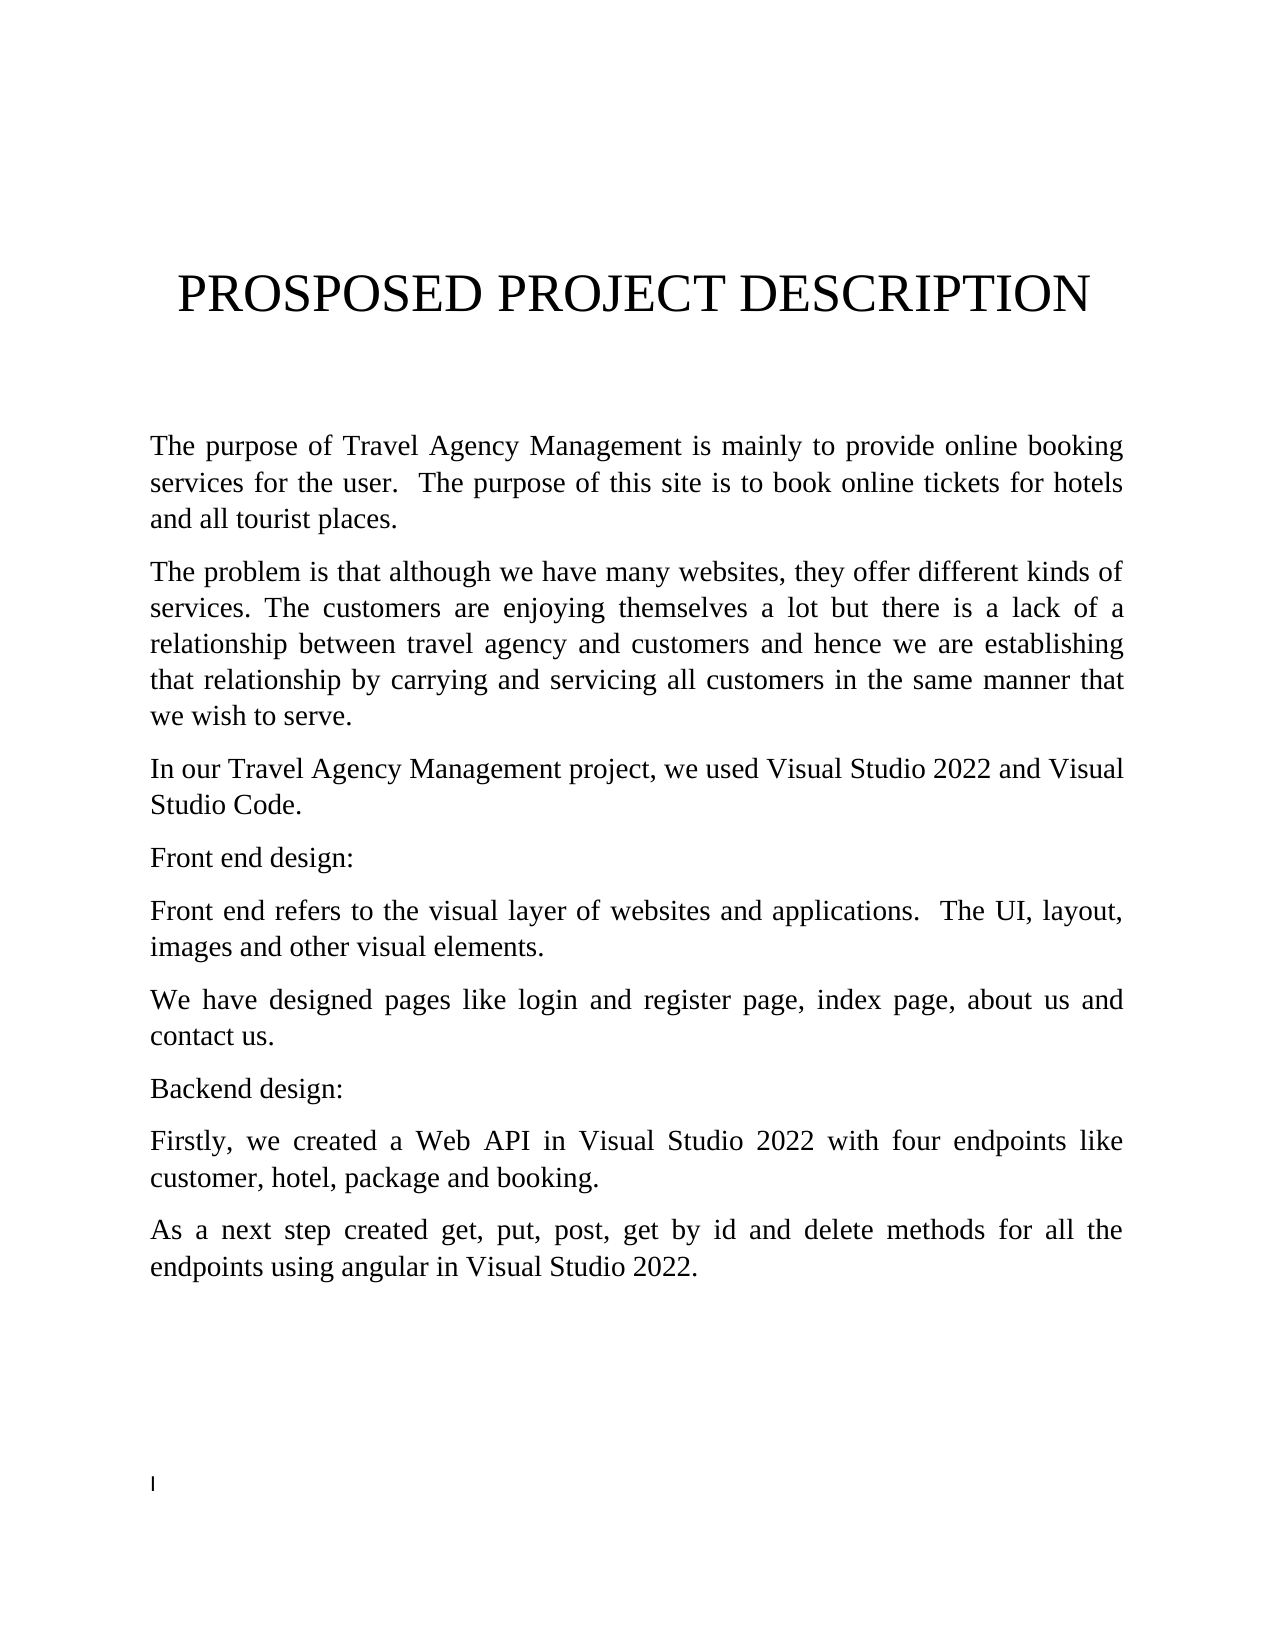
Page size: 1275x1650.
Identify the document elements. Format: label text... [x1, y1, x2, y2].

text The problem is that although we have many websites, they offer different kinds of services. The customers are enjoying themselves a lot but there is a lack of a relationship between travel agency and customers and hence we are establishing that relationship by carrying and servicing all customers in the same manner that we wish to serve. [150, 554, 1125, 732]
text Firstly, we created a Web API in Visual Studio 2022 with four endpoints like customer, hotel, package and booking. [150, 1123, 1125, 1193]
text As a next step created get, put, post, get by id and delete methods for all the endpoints using angular in Visual Studio 2022. [150, 1212, 1125, 1282]
text Backend design: [150, 1071, 1125, 1104]
text Front end refers to the visual layer of websites and applications. The UI, layout, images and other visual elements. [150, 893, 1125, 962]
text We have designed pages like login and register page, index page, about us and contact us. [150, 982, 1125, 1051]
text Front end design: [150, 840, 1125, 873]
text PROSPOSED PROJECT DESCRIPTION [150, 261, 1125, 323]
text In our Travel Agency Management project, we used Visual Studio 2022 and Visual Studio Code. [150, 751, 1125, 821]
text The purpose of Travel Agency Management is mainly to provide online booking services for the user. The purpose of this site is to book online tickets for hotels and all tourist places. [150, 428, 1125, 534]
